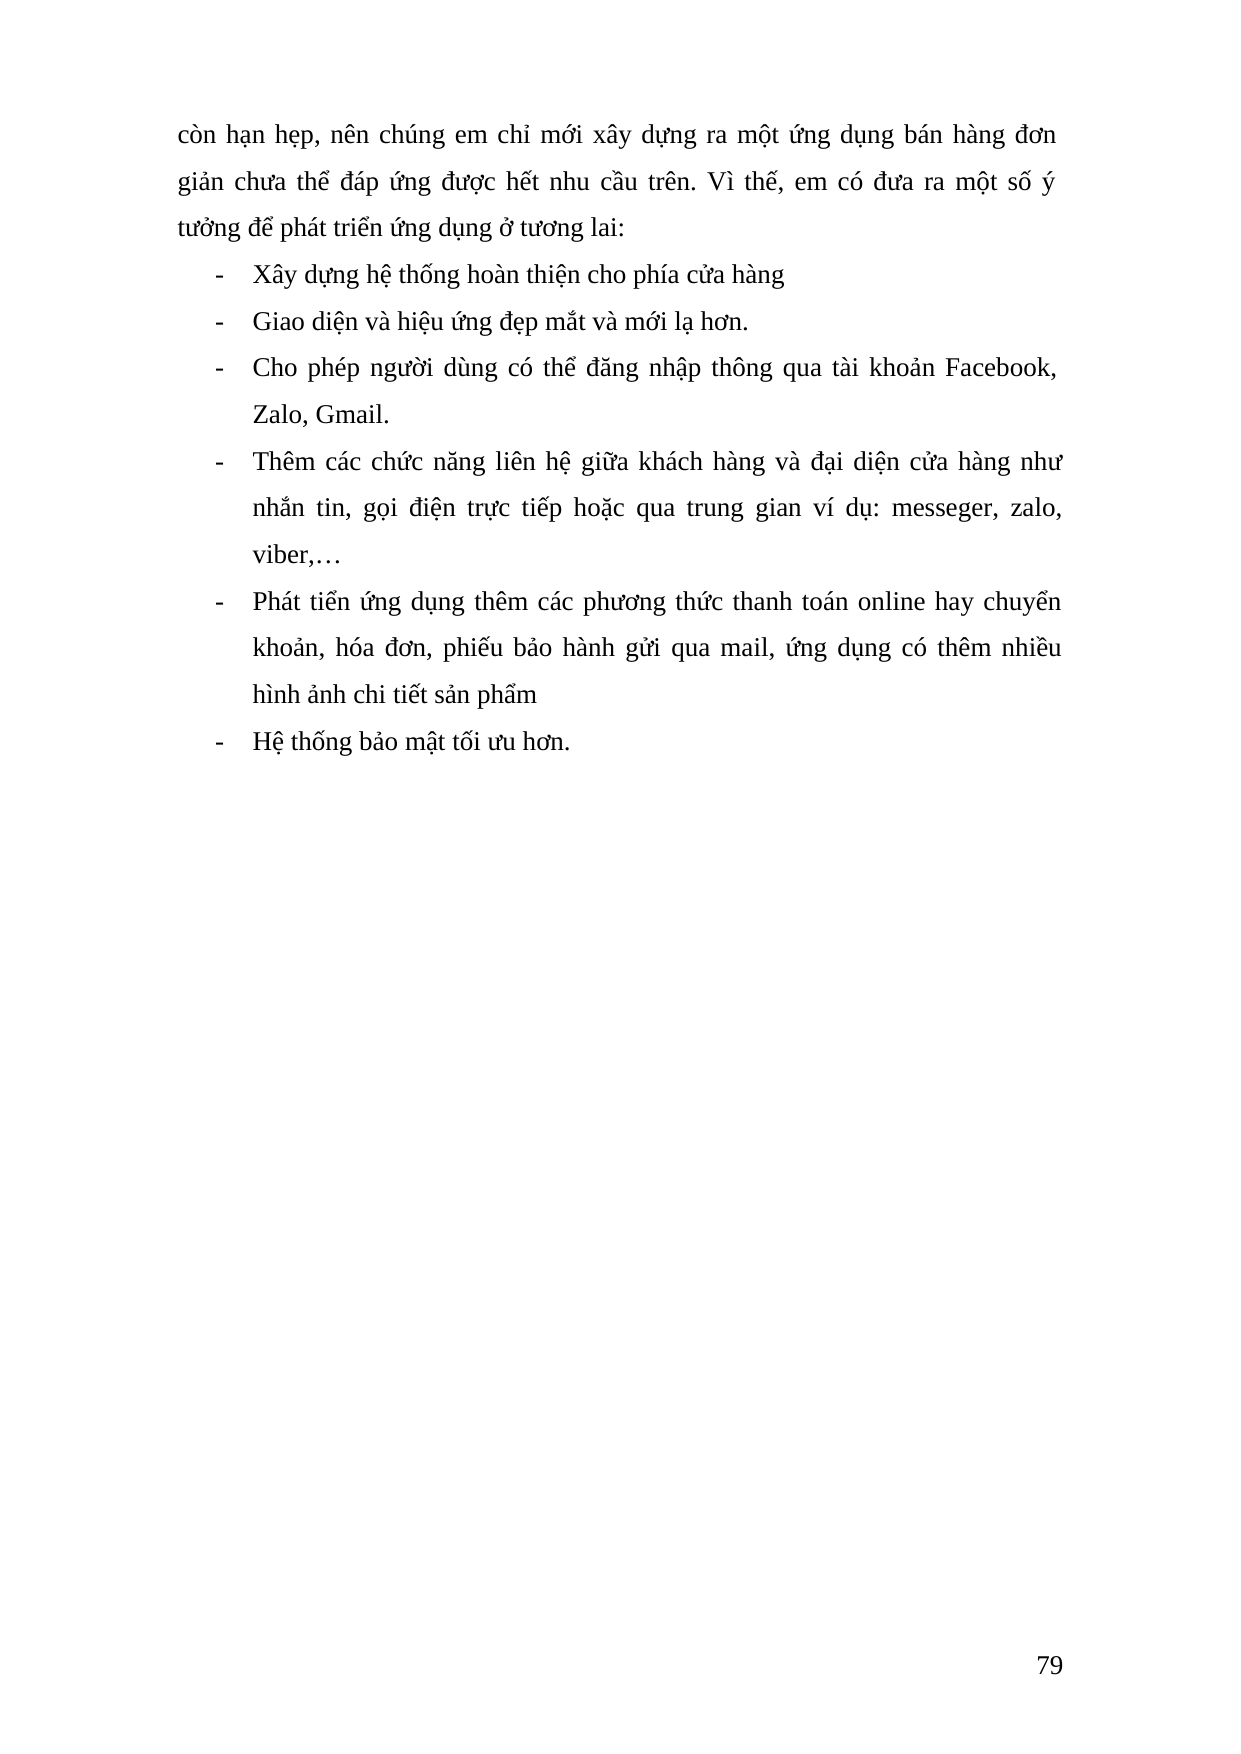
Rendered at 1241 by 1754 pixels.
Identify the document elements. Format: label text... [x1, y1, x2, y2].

list Phát tiển ứng dụng thêm các phương thức thanh toán online hay chuyển khoản, hóa đơn, phiếu bảo hành gửi qua mail, ứng dụng có thêm nhiều hình ảnh chi tiết sản phẩm [215, 585, 1063, 709]
list Xây dựng hệ thống hoàn thiện cho phía cửa hàng [215, 258, 1058, 289]
list Giao diện và hiệu ứng đẹp mắt và mới lạ hơn. [215, 305, 1058, 336]
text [177, 118, 1058, 243]
list Hệ thống bảo mật tối ưu hơn. [215, 725, 1058, 756]
list Cho phép người dùng có thể đăng nhập thông qua tài khoản Facebook, Zalo, Gmail. [215, 351, 1058, 429]
list Thêm các chức năng liên hệ giữa khách hàng và đại diện cửa hàng như nhắn tin, gọi điện trực tiếp hoặc qua trung gian ví dụ: messeger, zalo, viber,… [215, 445, 1063, 569]
